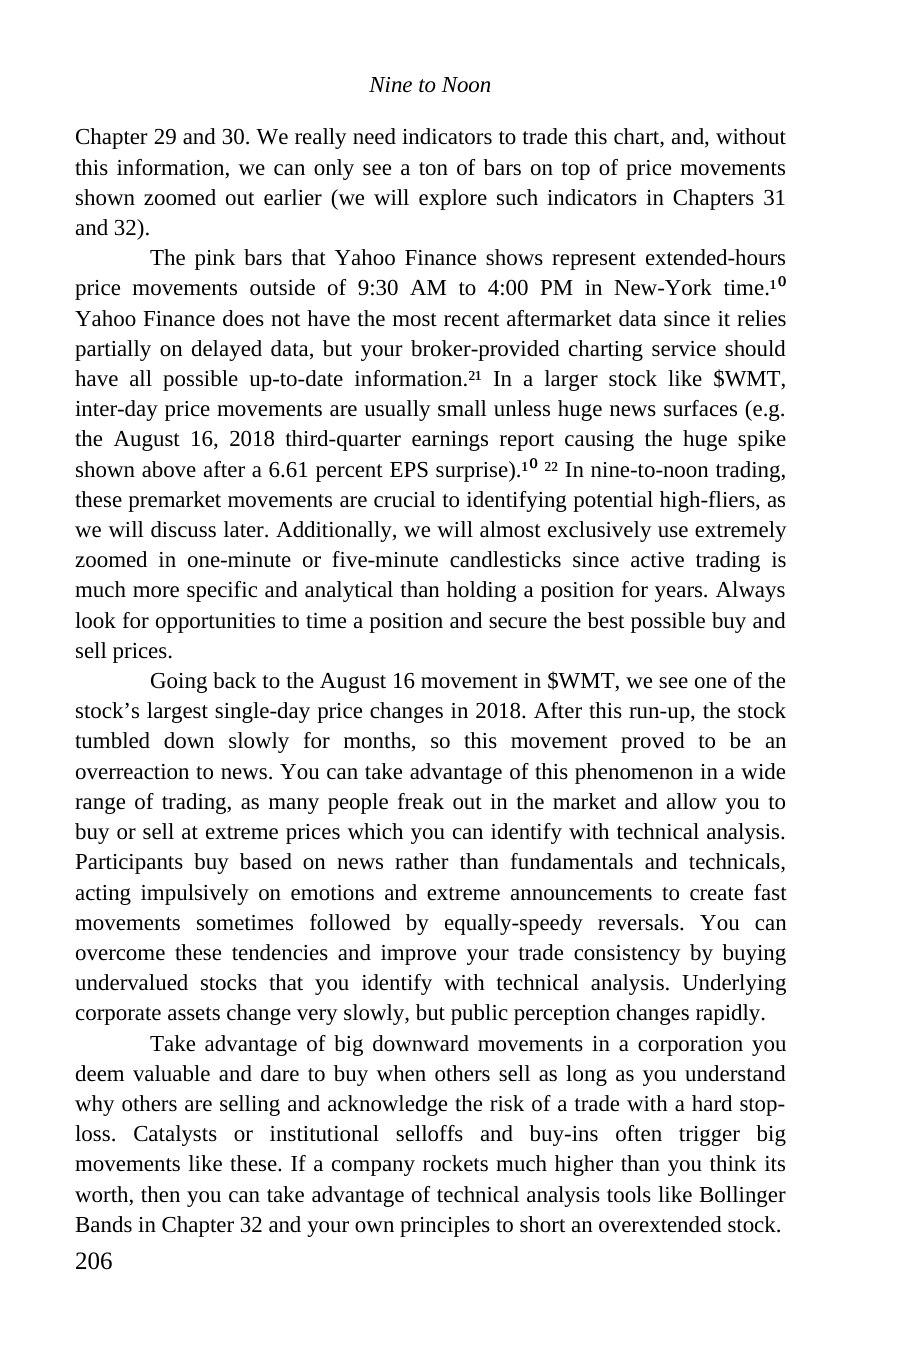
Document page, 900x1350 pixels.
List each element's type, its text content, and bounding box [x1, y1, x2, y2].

text Going back to the August 16 movement in $WMT, we see one of the stock’s largest single-day price changes in 2018. After this run-up, the stock tumbled down slowly for months, so this movement proved to be an overreaction to news. You can take advantage of this phenomenon in a wide range of trading, as many people freak out in the market and allow you to buy or sell at extreme prices which you can identify with technical analysis. Participants buy based on news rather than fundamentals and technicals, acting impulsively on emotions and extreme announcements to create fast movements sometimes followed by equally-speedy reversals. You can overcome these tendencies and improve your trade consistency by buying undervalued stocks that you identify with technical analysis. Underlying corporate assets change very slowly, but public perception changes rapidly. [75, 667, 787, 1026]
text Take advantage of big downward movements in a corporation you deem valuable and dare to buy when others sell as long as you understand why others are selling and acknowledge the risk of a trade with a hard stop-loss. Catalysts or institutional selloffs and buy-ins often trigger big movements like these. If a company rockets much higher than you think its worth, then you can take advantage of technical analysis tools like Bollinger Bands in Chapter 32 and your own principles to short an overextended stock. [75, 1030, 787, 1237]
text The pink bars that Yahoo Finance shows represent extended-hours price movements outside of 9:30 AM to 4:00 PM in New-York time.¹⁰ Yahoo Finance does not have the most recent aftermarket data since it relies partially on delayed data, but your broker-provided charting service should have all possible up-to-date information.²¹ In a larger stock like $WMT, inter-day price movements are usually small unless huge news surfaces (e.g. the August 16, 2018 third-quarter earnings report causing the huge spike shown above after a 6.61 percent EPS surprise).¹⁰ ²² In nine-to-noon trading, these premarket movements are crucial to identifying potential high-fliers, as we will discuss later. Additionally, we will almost exclusively use extremely zoomed in one-minute or five-minute candlesticks since active trading is much more specific and analytical than holding a position for years. Always look for opportunities to time a position and secure the best possible buy and sell prices. [75, 244, 787, 663]
